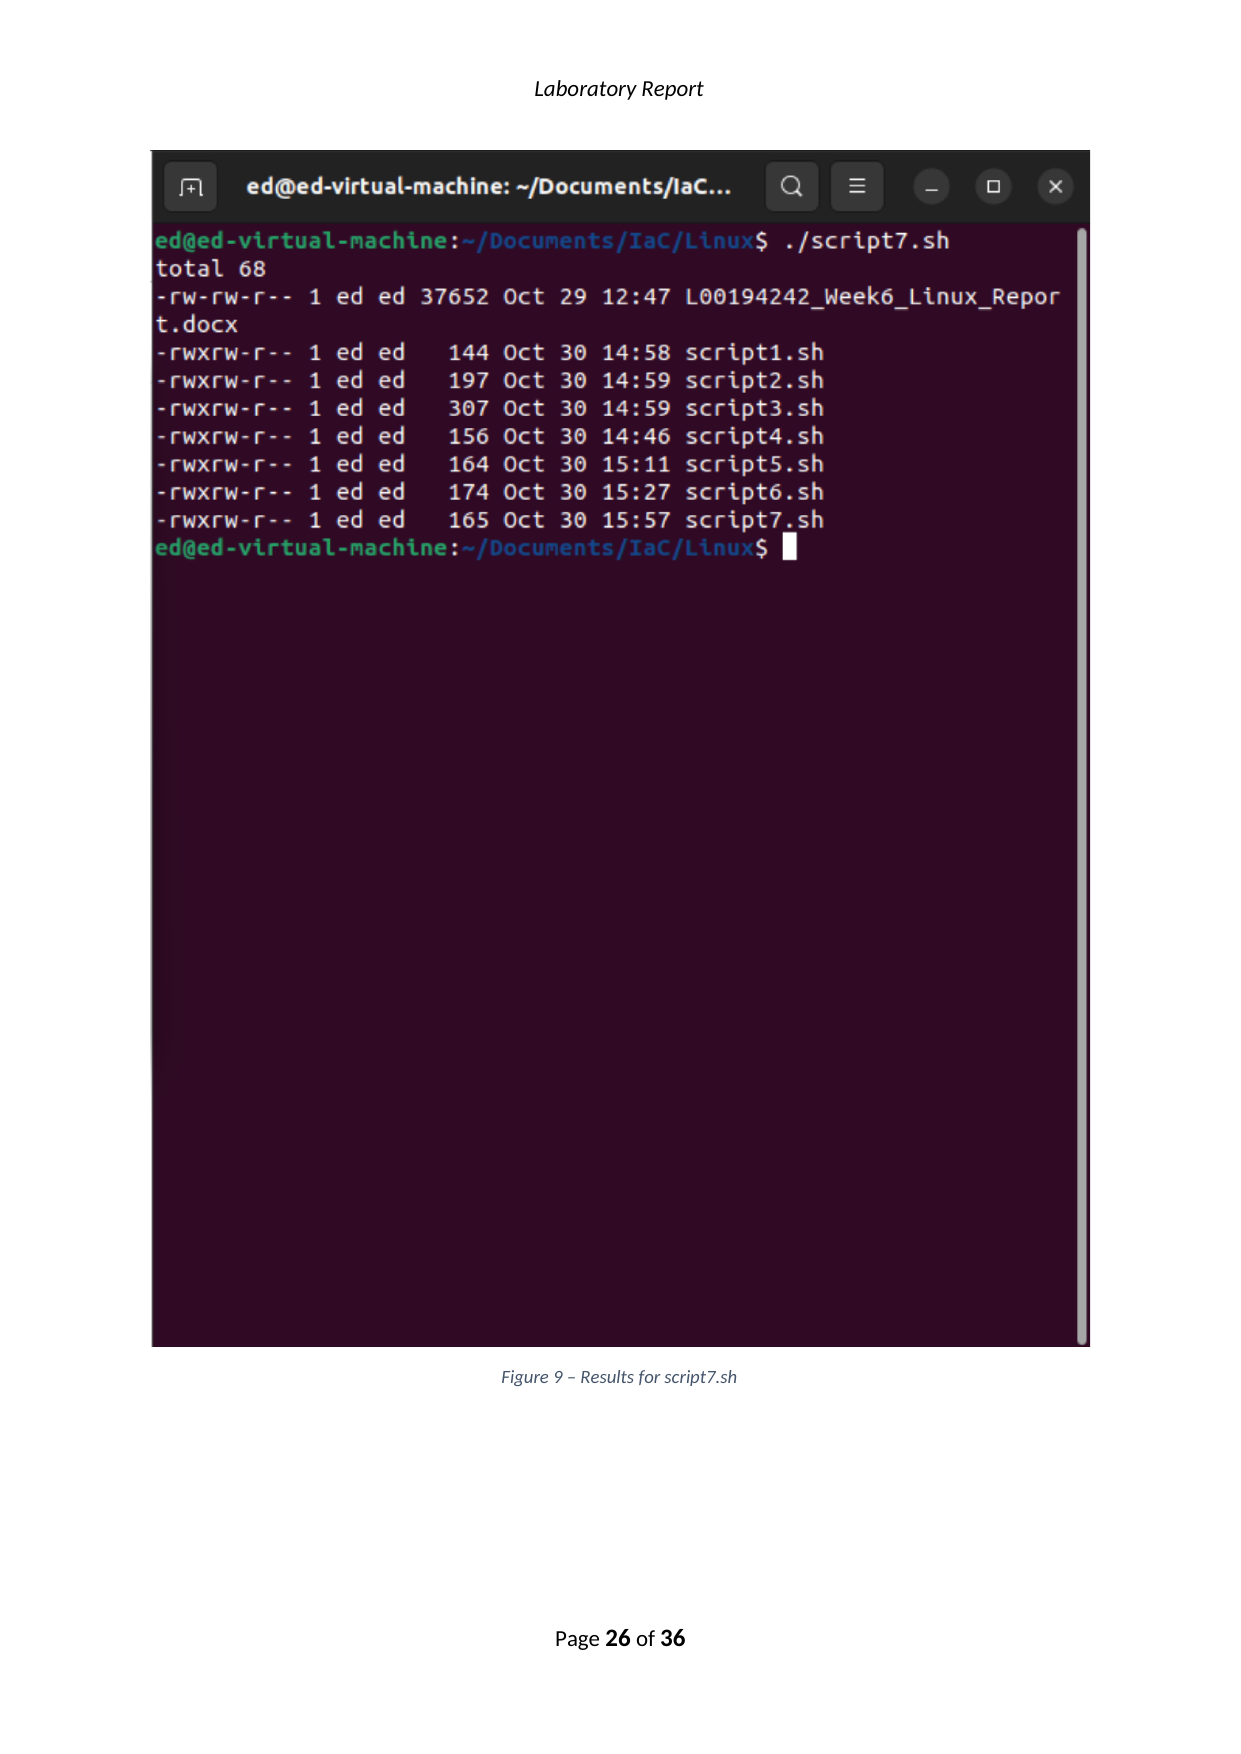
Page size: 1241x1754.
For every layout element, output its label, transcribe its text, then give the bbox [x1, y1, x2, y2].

picture [150, 150, 1091, 1347]
text Figure 9 – Results for script7.sh [150, 1366, 1090, 1388]
